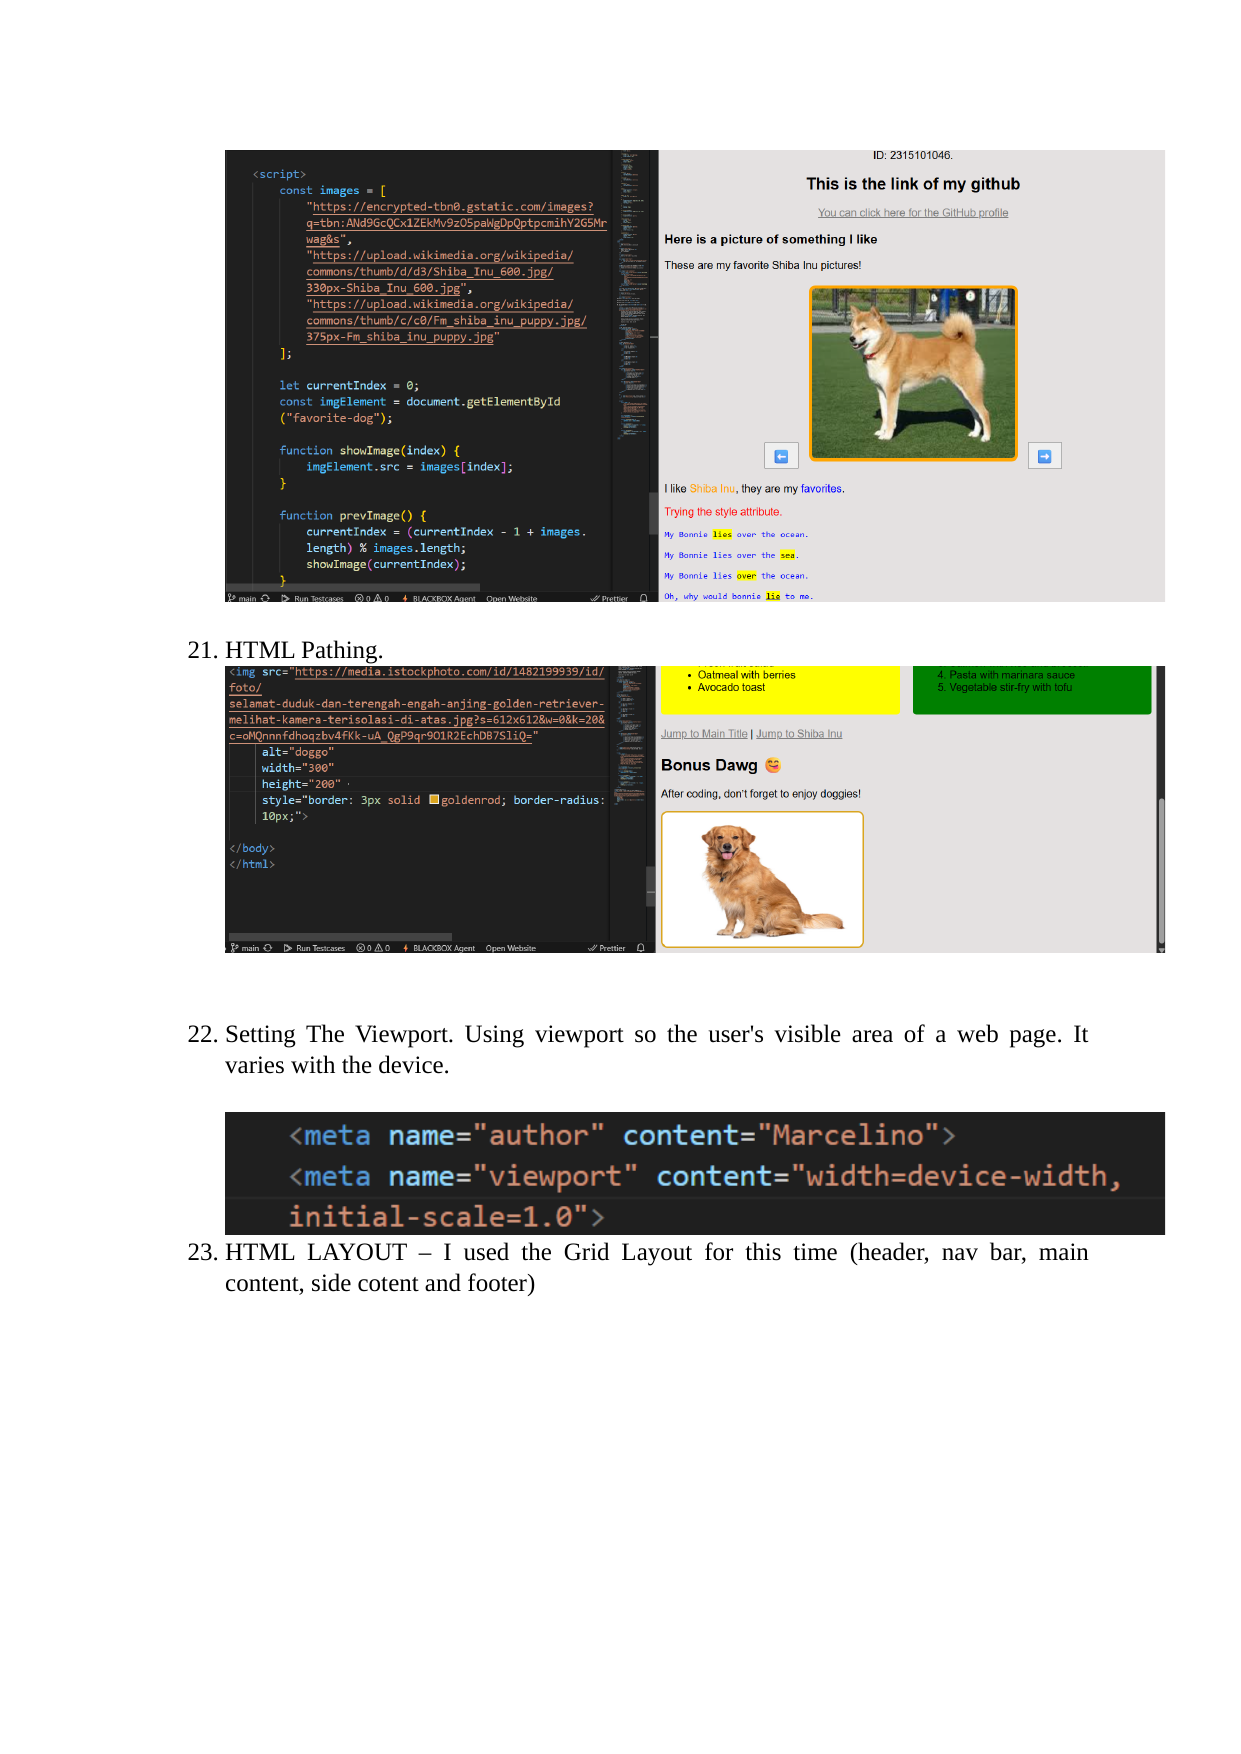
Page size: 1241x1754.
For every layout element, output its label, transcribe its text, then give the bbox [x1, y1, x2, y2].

picture [225, 150, 1166, 602]
list HTML Pathing. [187, 635, 1090, 664]
list Setting The Viewport. Using viewport so the user's visible area of a web page. It varies with the device. [187, 1019, 1090, 1079]
list HTML LAYOUT – I used the Grid Layout for this time (header, nav bar, main content, side cotent and footer) [187, 1237, 1090, 1297]
picture [225, 1112, 1166, 1235]
picture [225, 666, 1166, 953]
